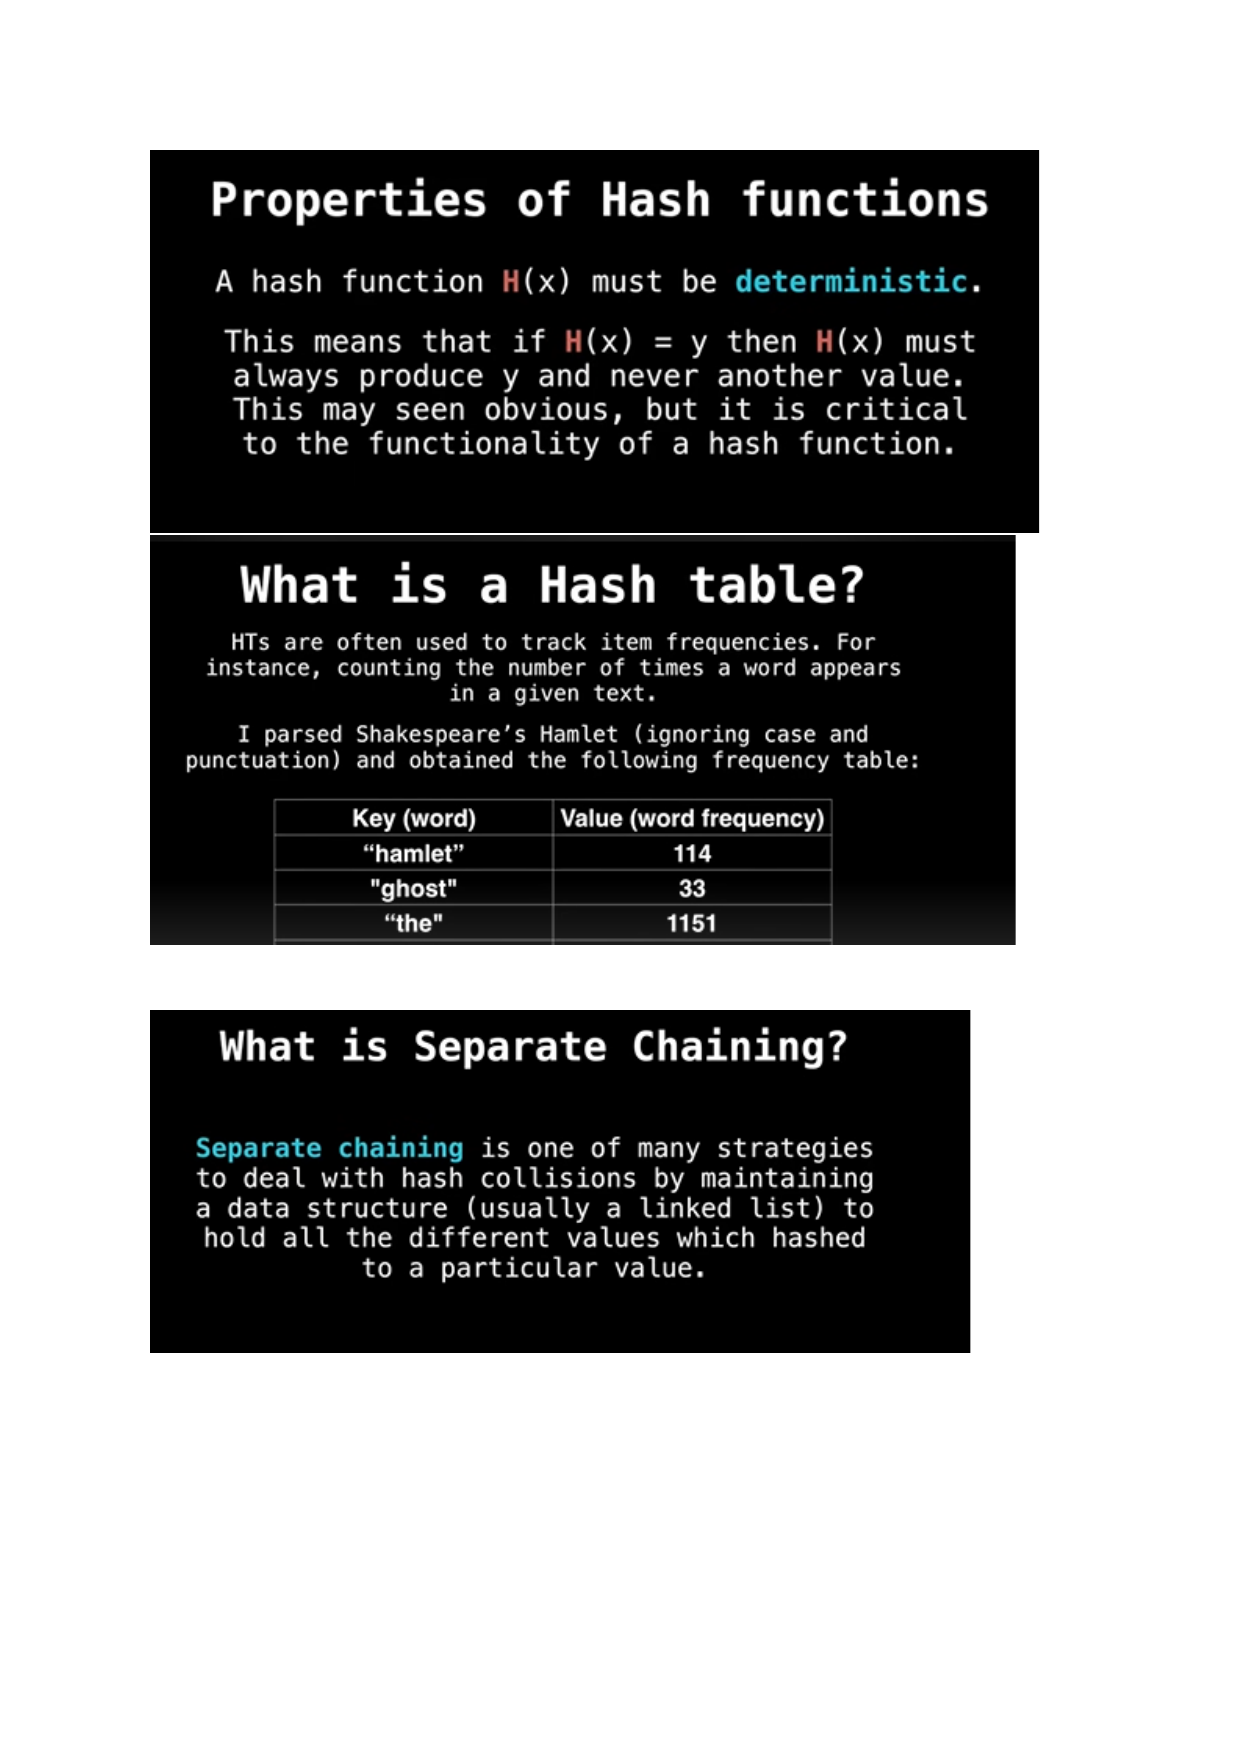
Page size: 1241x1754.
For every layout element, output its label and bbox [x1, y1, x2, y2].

picture [150, 1010, 971, 1353]
picture [150, 535, 1016, 945]
picture [150, 150, 1040, 533]
